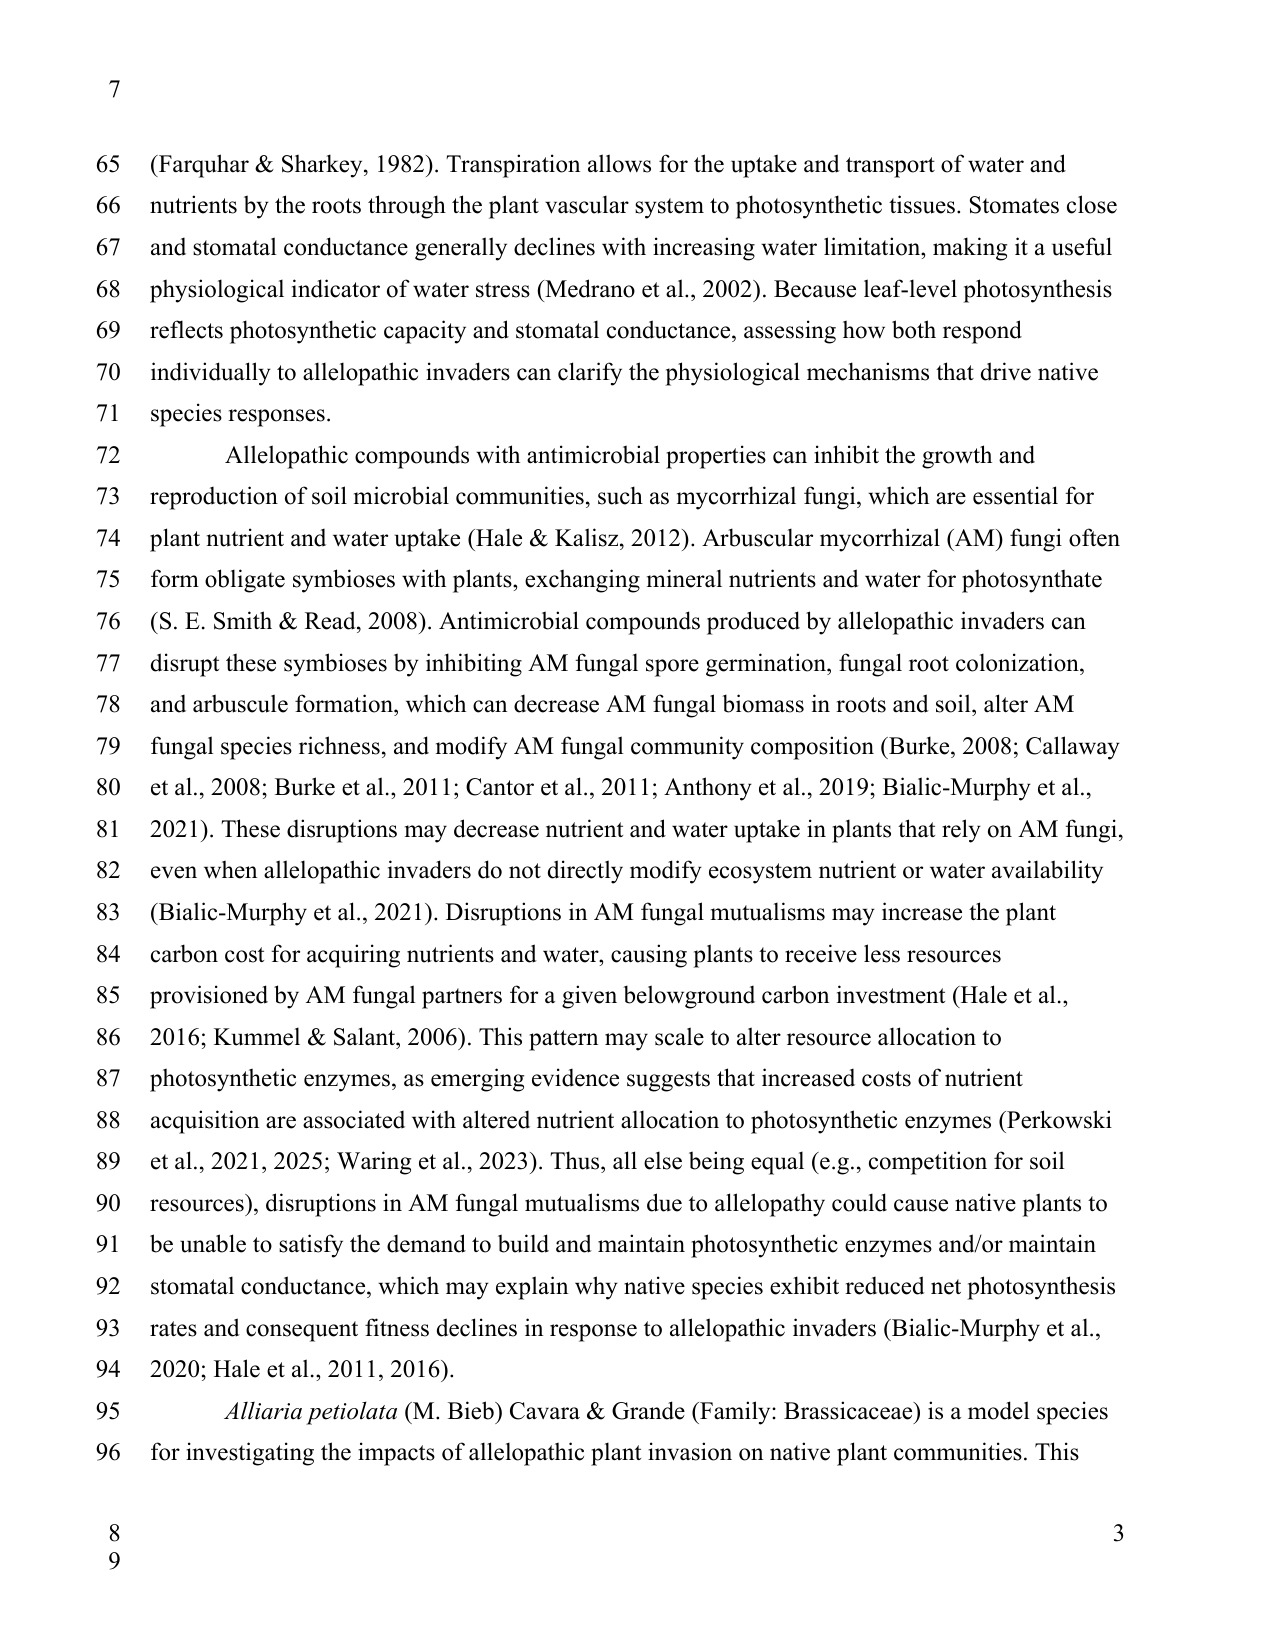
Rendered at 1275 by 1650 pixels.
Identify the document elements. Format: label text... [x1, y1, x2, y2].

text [150, 150, 1125, 427]
text Allelopathic compounds with antimicrobial properties can inhibit the growth and reproduction of soil microbial communities, such as mycorrhizal fungi, which are essential for plant nutrient and water uptake . Arbuscular mycorrhizal (AM) fungi often form obligate symbioses with plants, exchanging mineral nutrients and water for photosynthate . Antimicrobial compounds produced by allelopathic invaders can disrupt these symbioses by inhibiting AM fungal spore germination, fungal root colonization, and arbuscule formation, which can decrease AM fungal biomass in roots and soil, alter AM fungal species richness, and modify AM fungal community composition (. These disruptions may decrease nutrient and water uptake in plants that rely on AM fungi, even when allelopathic invaders do not directly modify ecosystem nutrient or water availability . Disruptions in AM fungal mutualisms may increase the plant carbon cost for acquiring nutrients and water, causing plants to receive less resources provisioned by AM fungal partners for a given belowground carbon investment . This pattern may scale to alter resource allocation to photosynthetic enzymes, as emerging evidence suggests that increased costs of nutrient acquisition are associated with altered nutrient allocation to photosynthetic enzymes . Thus, all else being equal (e.g., competition for soil resources), disruptions in AM fungal mutualisms due to allelopathy could cause native plants to be unable to satisfy the demand to build and maintain photosynthetic enzymes and/or maintain stomatal conductance, which may explain why native species exhibit reduced net photosynthesis rates and consequent fitness declines in response to allelopathic invaders . [150, 441, 1125, 1383]
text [150, 1397, 1125, 1466]
